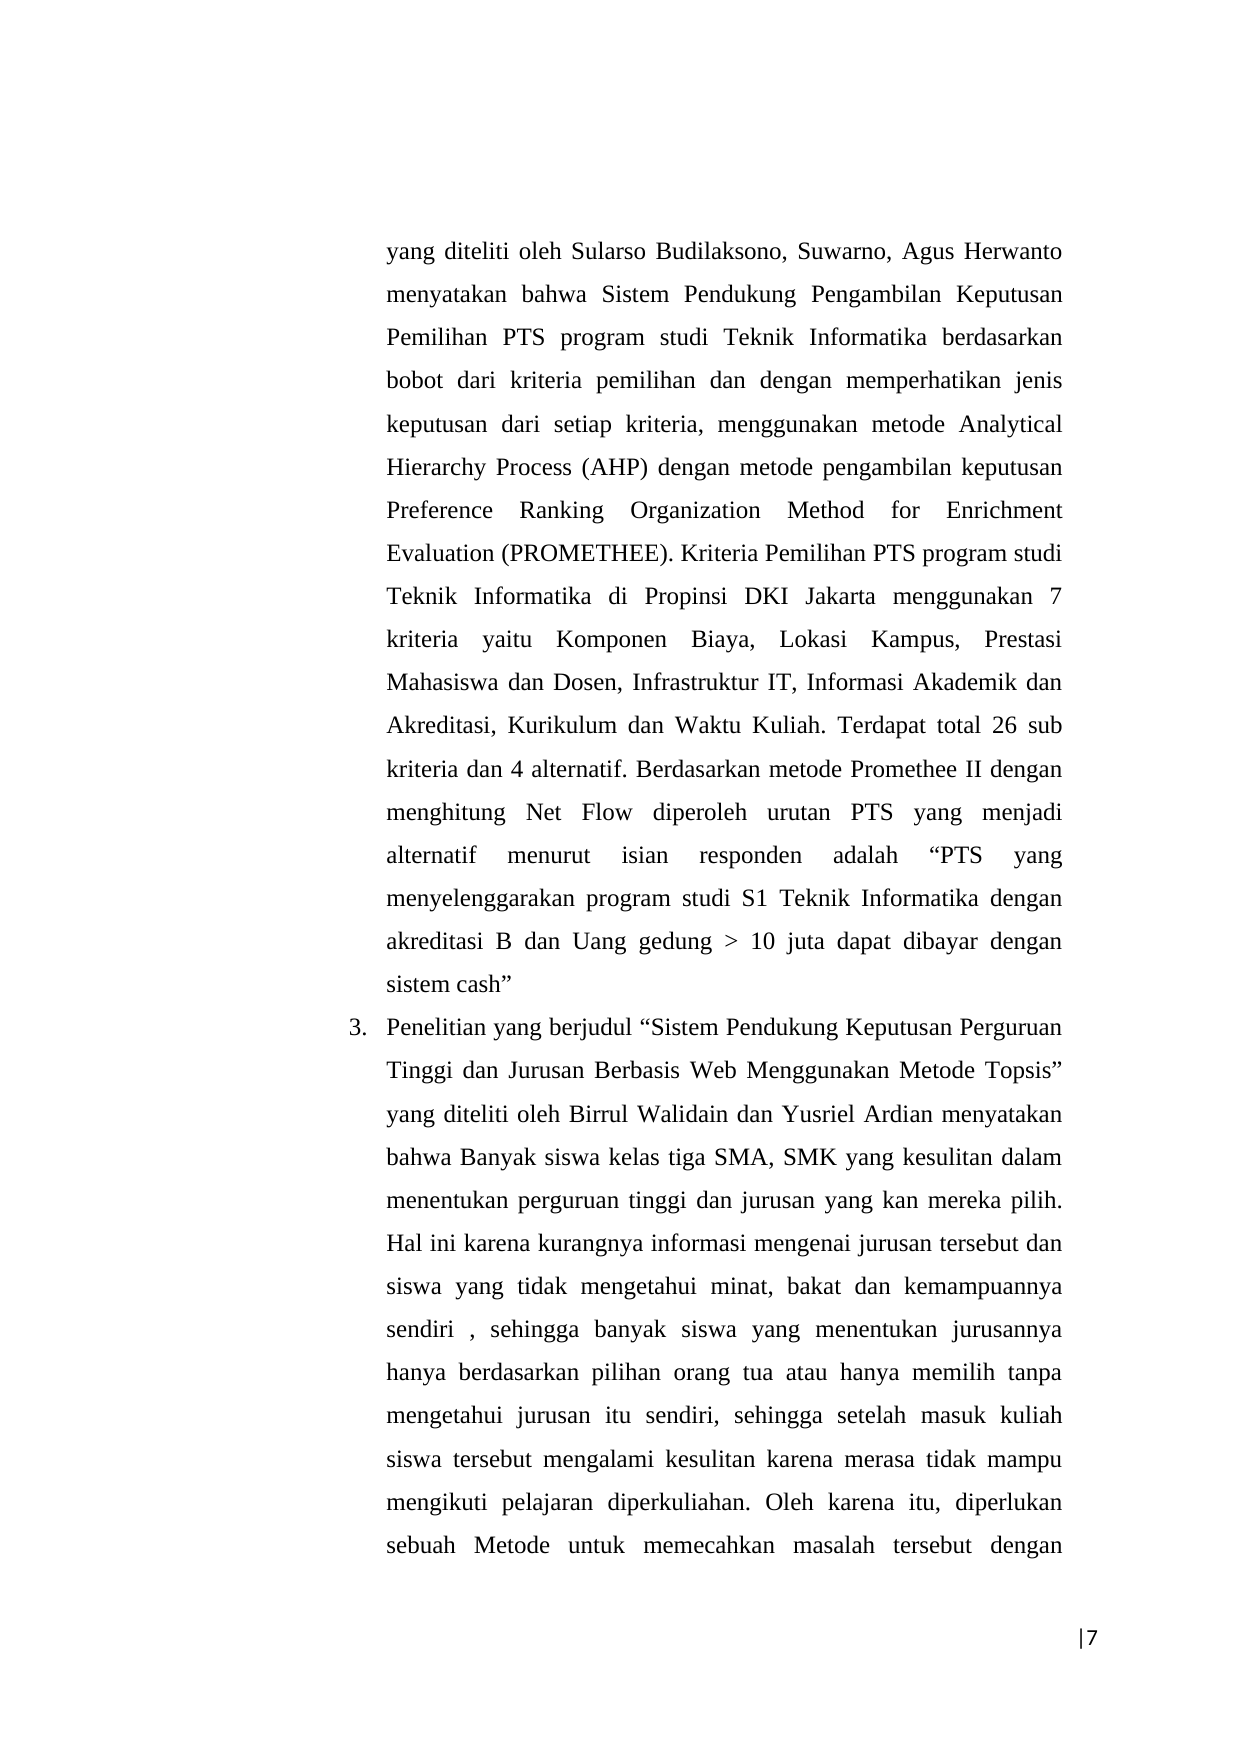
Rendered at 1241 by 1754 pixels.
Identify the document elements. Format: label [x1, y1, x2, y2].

list [349, 236, 1063, 998]
list [349, 1012, 1063, 1559]
